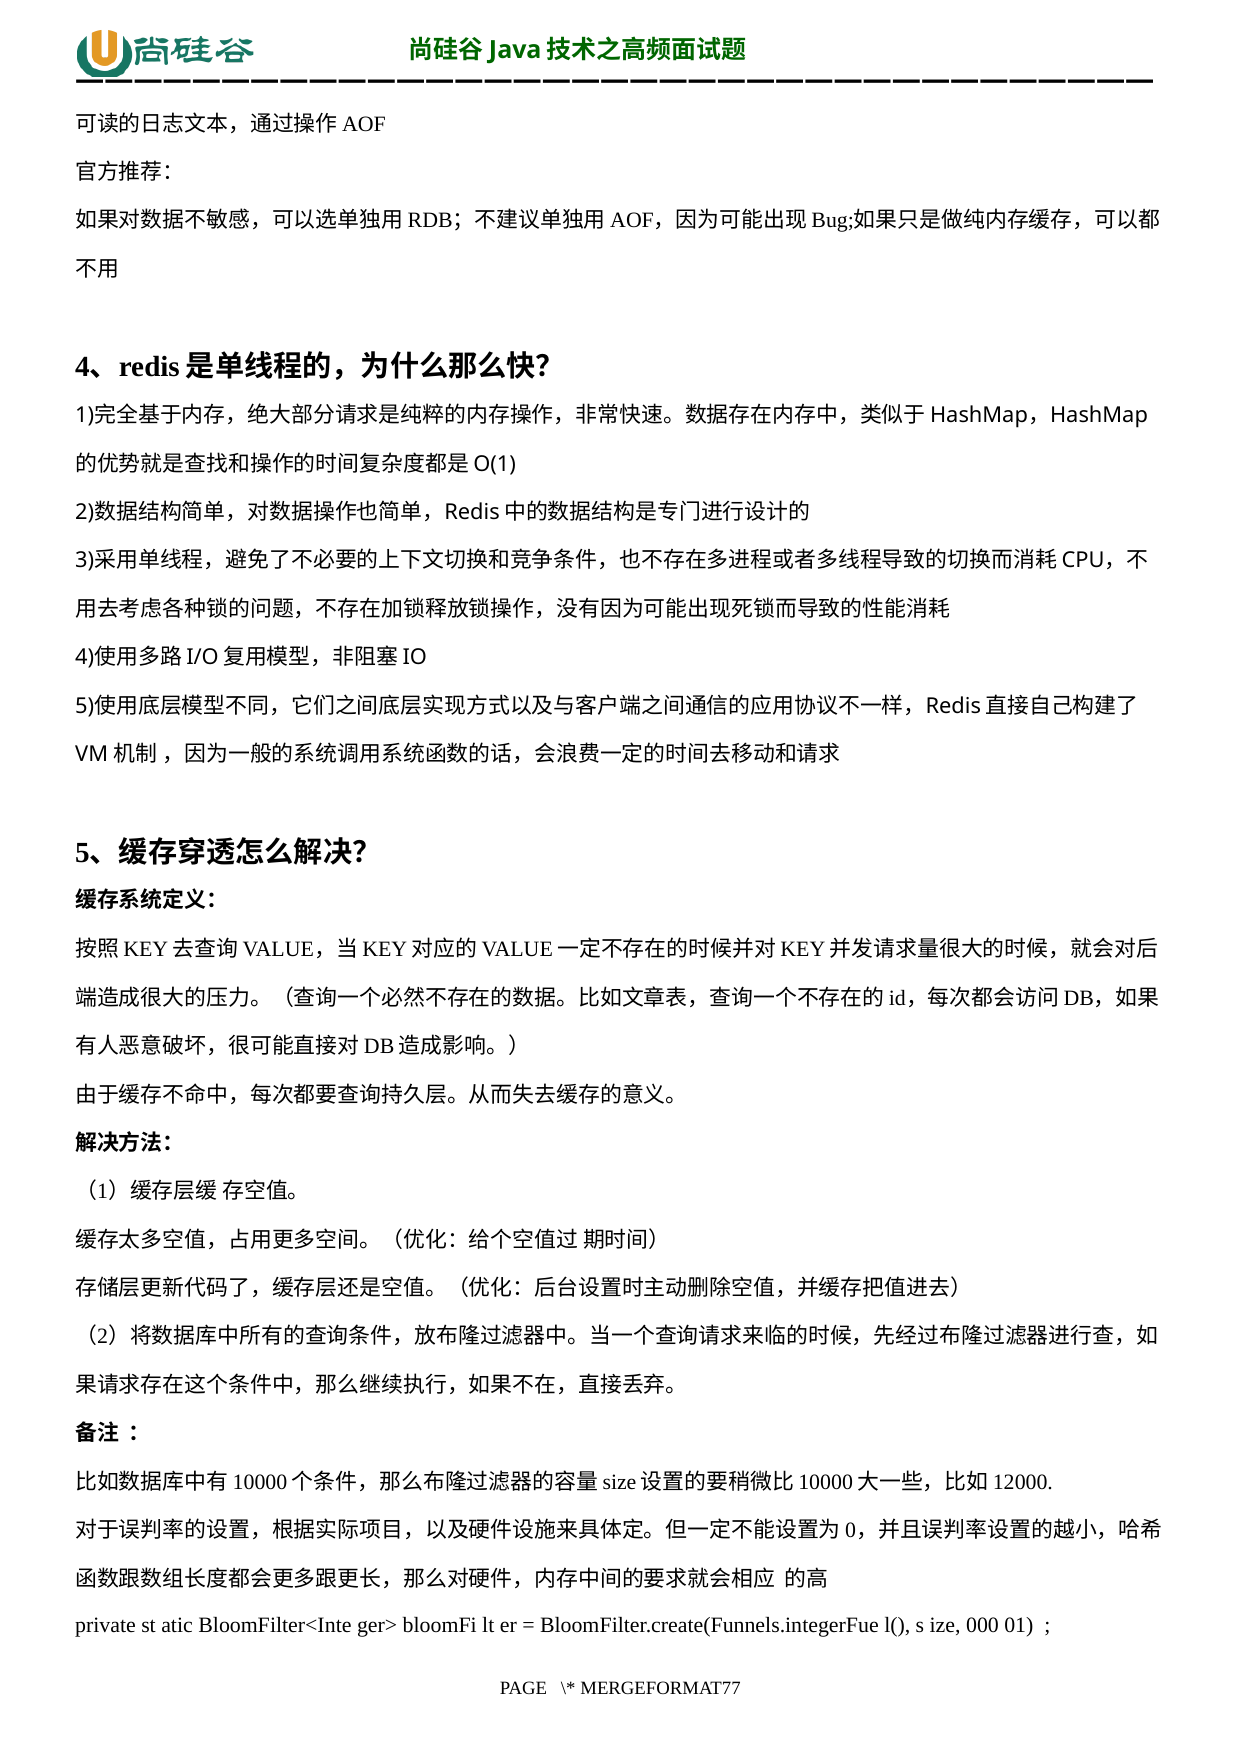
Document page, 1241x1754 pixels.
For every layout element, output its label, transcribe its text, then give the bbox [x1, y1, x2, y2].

text 可读的日志文本，通过操作AOF [75, 105, 1165, 138]
text （1）缓存层缓 存空值。 [75, 1173, 1165, 1205]
text 3)采用单线程，避免了不必要的上下文切换和竞争条件，也不存在多进程或者多线程导致的切换而消耗 CPU，不用去考虑各种锁的问题，不存在加锁释放锁操作，没有因为可能出现死锁而导致的性能消耗 [75, 542, 1165, 623]
text 缓存太多空值，占用更多空间。（优化：给个空值过 期时间） [75, 1221, 1165, 1254]
picture [75, 29, 253, 77]
text （2）将数据库中所有的查询条件，放布隆过滤器中。当一个查询请求来临的时候，先经过布隆过滤器进行查，如果请求存在这个条件中，那么继续执行，如果不在，直接丢弃。 [75, 1318, 1165, 1399]
text 官方推荐： [75, 154, 1165, 186]
text 备注 ： [75, 1415, 1165, 1447]
text 比如数据库中有10000个条件，那么布隆过滤器的容量size设置的要稍微比10000大一些，比如12000. [75, 1463, 1165, 1496]
subtitle 4、redis是单线程的，为什么那么快？ [75, 332, 1165, 397]
text 如果对数据不敏感，可以选单独用RDB；不建议单独用AOF，因为可能出现Bug;如果只是做纯内存缓存，可以都不用 [75, 202, 1165, 283]
text 解决方法： [75, 1124, 1165, 1157]
text 按照KEY去查询VALUE，当KEY对应的VALUE一定不存在的时候并对KEY并发请求量很大的时候，就会对后端造成很大的压力。（查询一个必然不存在的数据。比如文章表，查询一个不存在的id，每次都会访问DB，如果有人恶意破坏，很可能直接对DB造成影响。） [75, 930, 1165, 1060]
subtitle 5、缓存穿透怎么解决？ [75, 817, 1165, 882]
text 2)数据结构简单，对数据操作也简单，Redis中的数据结构是专门进行设计的 [75, 494, 1165, 526]
text 存储层更新代码了，缓存层还是空值。（优化：后台设置时主动删除空值，并缓存把值进去） [75, 1269, 1165, 1302]
text 4)使用多路I/O复用模型，非阻塞IO [75, 639, 1165, 672]
text 缓存系统定义： [75, 882, 1165, 914]
text 对于误判率的设置，根据实际项目，以及硬件设施来具体定。但一定不能设置为0，并且误判率设置的越小，哈希函数跟数组长度都会更多跟更长，那么对硬件，内存中间的要求就会相应 的高 [75, 1512, 1165, 1593]
text 1)完全基于内存，绝大部分请求是纯粹的内存操作，非常快速。数据存在内存中，类似于HashMap，HashMap的优势就是查找和操作的时间复杂度都是O(1) [75, 397, 1165, 478]
text private st atic BloomFilter<Inte ger> bloomFi lt er = BloomFilter.create(Funnels.integerFue l(), s ize, 000 01) ; [75, 1609, 1165, 1641]
text 5)使用底层模型不同，它们之间底层实现方式以及与客户端之间通信的应用协议不一样，Redis直接自己构建了VM 机制 ，因为一般的系统调用系统函数的话，会浪费一定的时间去移动和请求 [75, 687, 1165, 769]
text 由于缓存不命中，每次都要查询持久层。从而失去缓存的意义。 [75, 1076, 1165, 1109]
